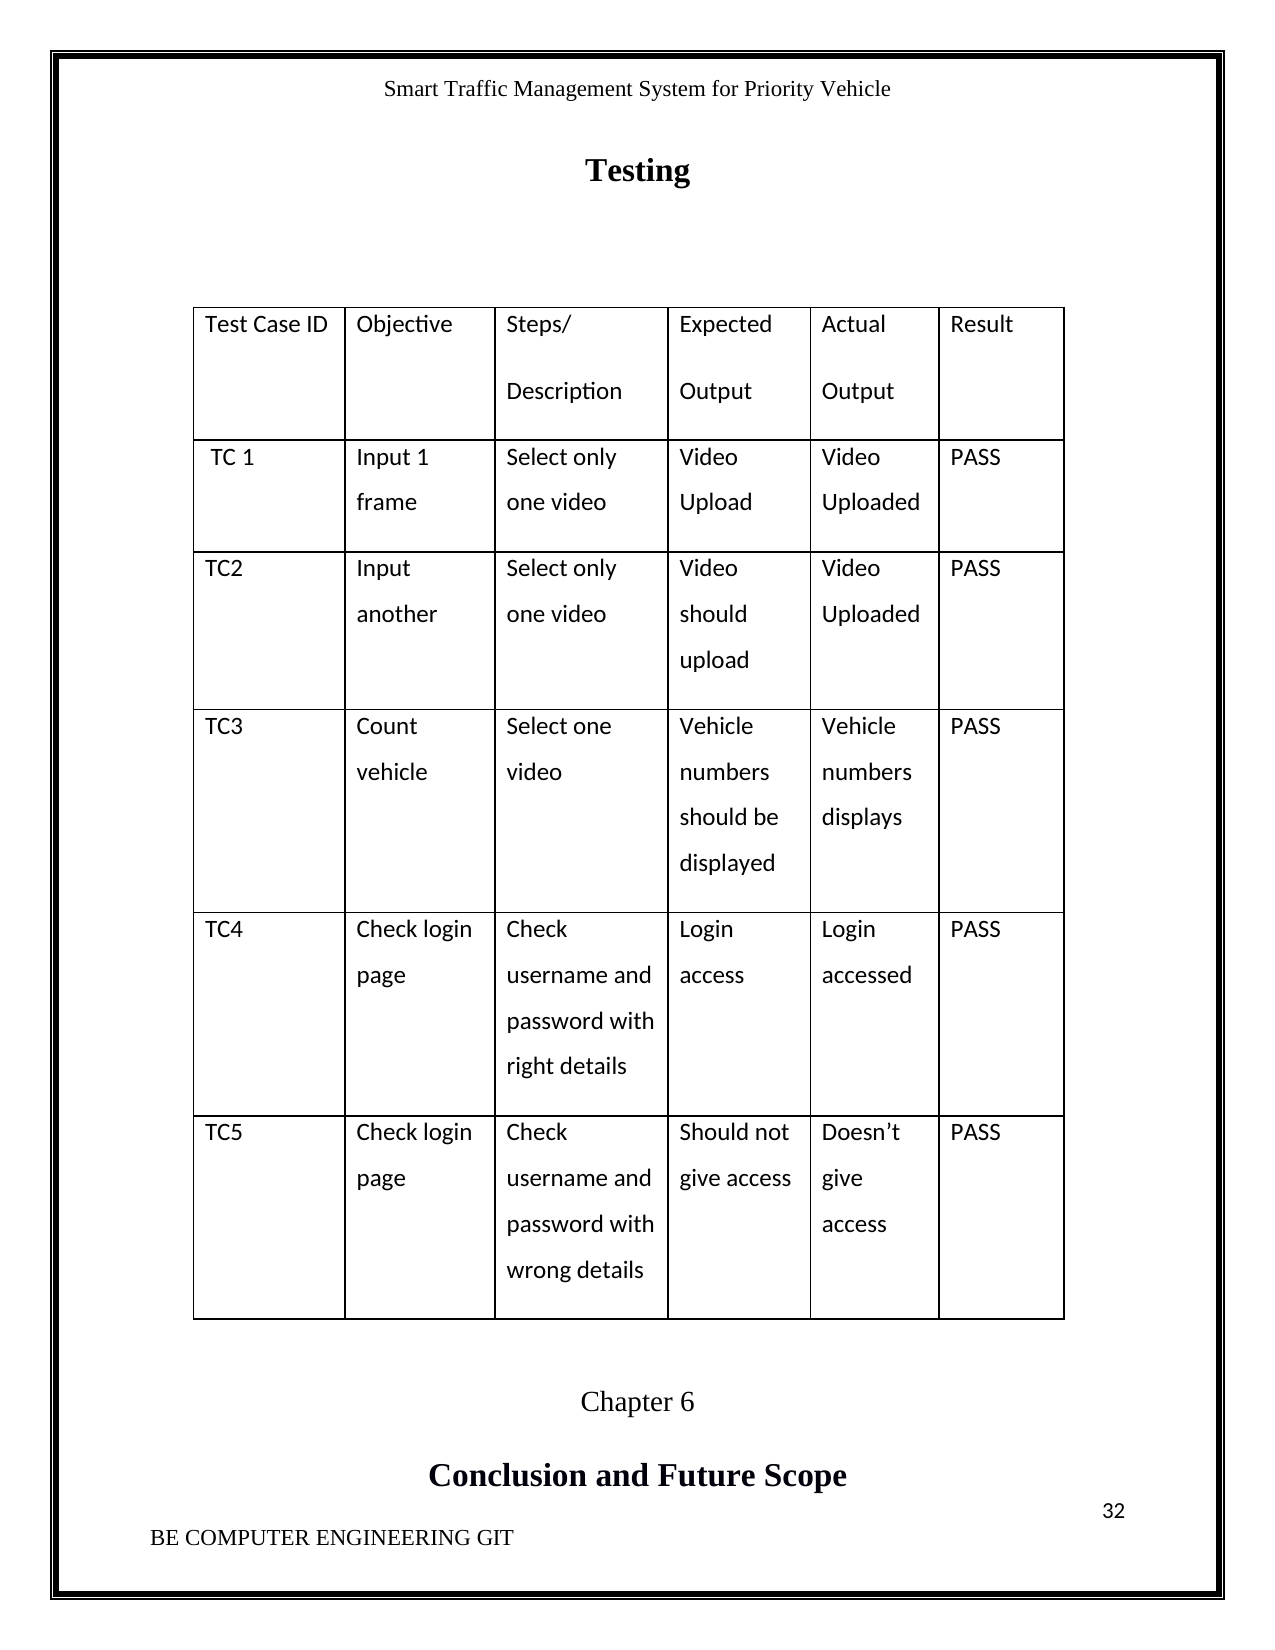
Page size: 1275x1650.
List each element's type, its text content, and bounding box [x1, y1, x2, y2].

table_header Objective [346, 308, 494, 439]
table_cell Select only one video [496, 553, 667, 708]
table_cell PASS [940, 553, 1063, 708]
table_cell Input 1 frame [346, 441, 494, 551]
table_cell TC4 [194, 913, 344, 1115]
table_cell Should not give access [669, 1117, 810, 1318]
table_cell Check login page [346, 1117, 494, 1318]
text Conclusion and Future Scope [150, 1455, 1125, 1493]
table_cell Vehicle numbers displays [811, 710, 938, 912]
table_header Actual Output [811, 308, 938, 439]
table_cell TC5 [194, 1117, 344, 1318]
text Testing [150, 150, 1125, 188]
table_header Steps/ Description [496, 308, 667, 439]
table_cell Select only one video [496, 441, 667, 551]
table_cell Video should upload [669, 553, 810, 708]
table_cell Video Uploaded [811, 441, 938, 551]
table_cell Check username and password with right details [496, 913, 667, 1115]
table_cell TC 1 [194, 441, 344, 551]
table_cell Doesn’t give access [811, 1117, 938, 1318]
table_cell Check username and password with wrong details [496, 1117, 667, 1318]
table_cell PASS [940, 710, 1063, 912]
table_cell Login access [669, 913, 810, 1115]
table_cell PASS [940, 441, 1063, 551]
table_cell PASS [940, 1117, 1063, 1318]
text Chapter 6 [150, 1384, 1125, 1417]
table_header Test Case​ ​ID [194, 308, 344, 439]
table_cell Check login page [346, 913, 494, 1115]
table_header Result [940, 308, 1063, 439]
table_cell PASS [940, 913, 1063, 1115]
table_cell TC2 [194, 553, 344, 708]
table_cell TC3 [194, 710, 344, 912]
table_header Expected Output [669, 308, 810, 439]
table_cell Count vehicle [346, 710, 494, 912]
table_cell Video Upload [669, 441, 810, 551]
table_cell Vehicle numbers should be displayed [669, 710, 810, 912]
table_cell Video Uploaded [811, 553, 938, 708]
table_cell Login accessed [811, 913, 938, 1115]
table_cell Select one video [496, 710, 667, 912]
table_cell Input another [346, 553, 494, 708]
